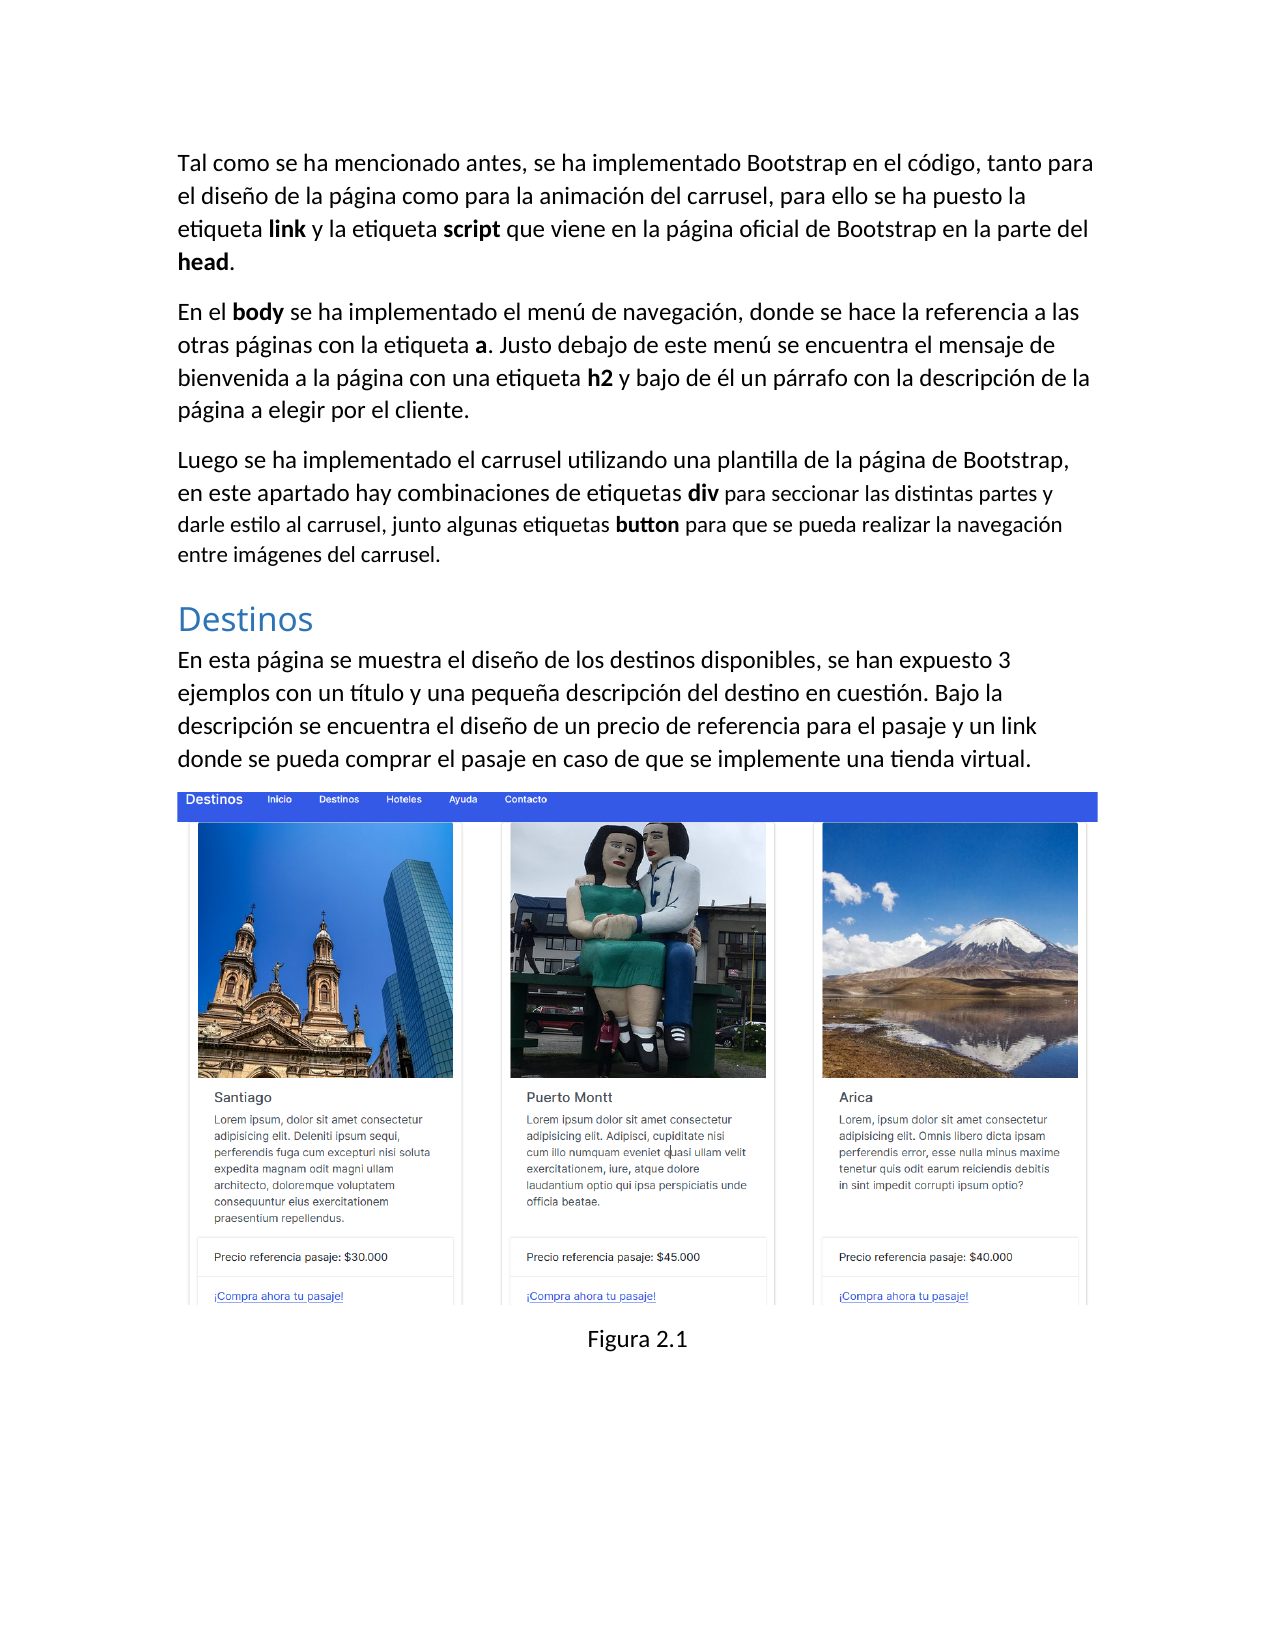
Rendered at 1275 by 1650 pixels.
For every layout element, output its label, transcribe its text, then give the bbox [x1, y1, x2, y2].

text Figura 2.1 [177, 1323, 1098, 1354]
text En esta página se muestra el diseño de los destinos disponibles, se han expuesto 3 ejemplos con un título y una pequeña descripción del destino en cuestión. Bajo la descripción se encuentra el diseño de un precio de referencia para el pasaje y un link donde se pueda comprar el pasaje en caso de que se implemente una tienda virtual. [177, 644, 1098, 773]
text Tal como se ha mencionado antes, se ha implementado Bootstrap en el código, tanto para el diseño de la página como para la animación del carrusel, para ello se ha puesto la etiqueta link y la etiqueta script que viene en la página oficial de Bootstrap en la parte del head. [177, 148, 1098, 277]
text Luego se ha implementado el carrusel utilizando una plantilla de la página de Bootstrap, en este apartado hay combinaciones de etiquetas div para seccionar las distintas partes y darle estilo al carrusel, junto algunas etiquetas button para que se pueda realizar la navegación entre imágenes del carrusel. [177, 444, 1098, 568]
text En el body se ha implementado el menú de navegación, donde se hace la referencia a las otras páginas con la etiqueta a. Justo debajo de este menú se encuentra el mensaje de bienvenida a la página con una etiqueta h2 y bajo de él un párrafo con la descripción de la página a elegir por el cliente. [177, 296, 1098, 425]
picture [177, 792, 1098, 1305]
subtitle Destinos [177, 595, 1098, 641]
